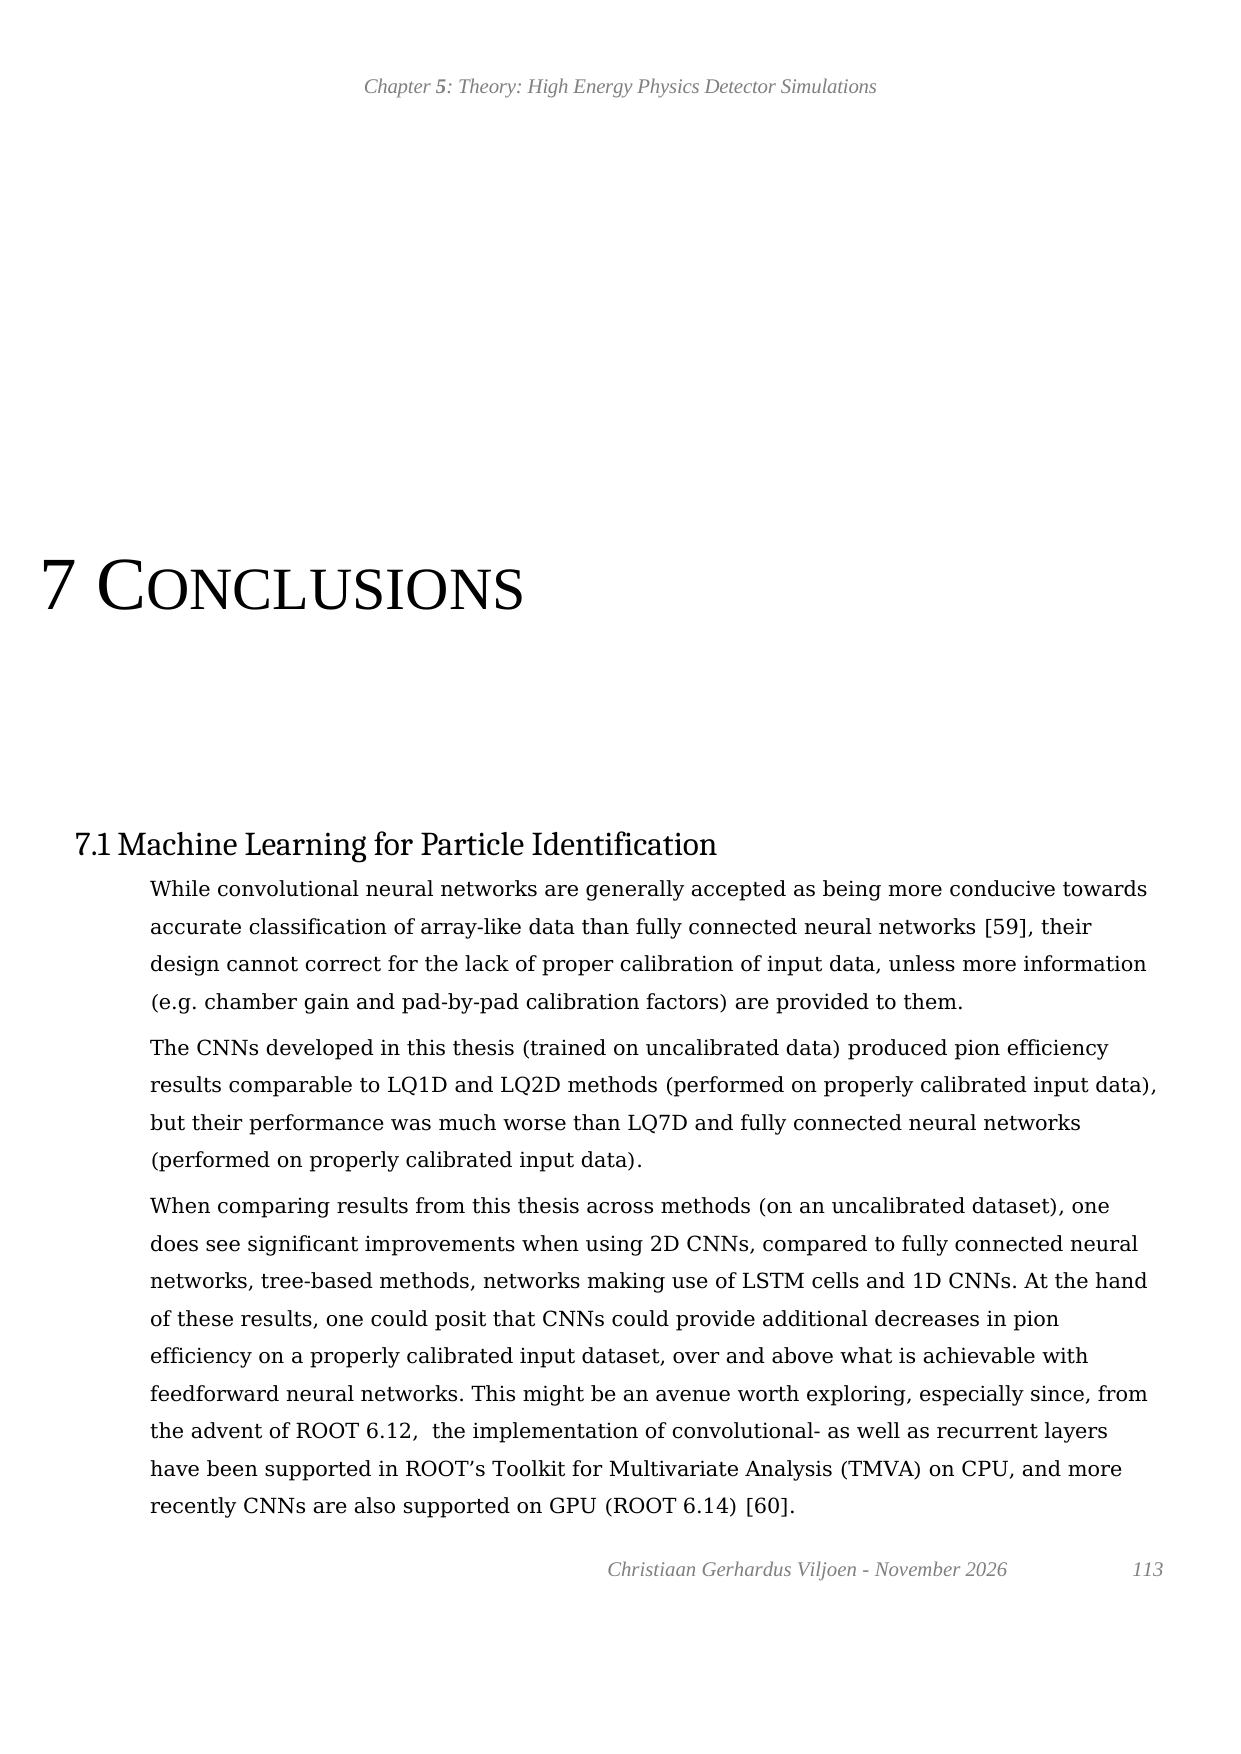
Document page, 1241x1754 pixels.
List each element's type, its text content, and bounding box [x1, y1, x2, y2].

text The CNNs developed in this thesis (trained on uncalibrated data) produced pion efficiency results comparable to LQ1D and LQ2D methods (performed on properly calibrated input data), but their performance was much worse than LQ7D and fully connected neural networks (performed on properly calibrated input data). [150, 1034, 1165, 1172]
text While convolutional neural networks are generally accepted as being more conducive towards accurate classification of array-like data than fully connected neural networks , their design cannot correct for the lack of proper calibration of input data, unless more information (e.g. chamber gain and pad-by-pad calibration factors) are provided to them. [150, 876, 1165, 1014]
text When comparing results from this thesis across methods (on an uncalibrated dataset), one does see significant improvements when using 2D CNNs, compared to fully connected neural networks, tree-based methods, networks making use of LSTM cells and 1D CNNs. At the hand of these results, one could posit that CNNs could provide additional decreases in pion efficiency on a properly calibrated input dataset, over and above what is achievable with feedforward neural networks. This might be an avenue worth exploring, especially since, from the advent of ROOT 6.12, the implementation of convolutional- as well as recurrent layers have been supported in ROOT’s Toolkit for Multivariate Analysis (TMVA) on CPU, and more recently CNNs are also supported on GPU (ROOT 6.14) . [150, 1193, 1165, 1518]
subtitle Machine Learning for Particle Identification [75, 825, 1165, 864]
subtitle Conclusions [39, 539, 1165, 625]
